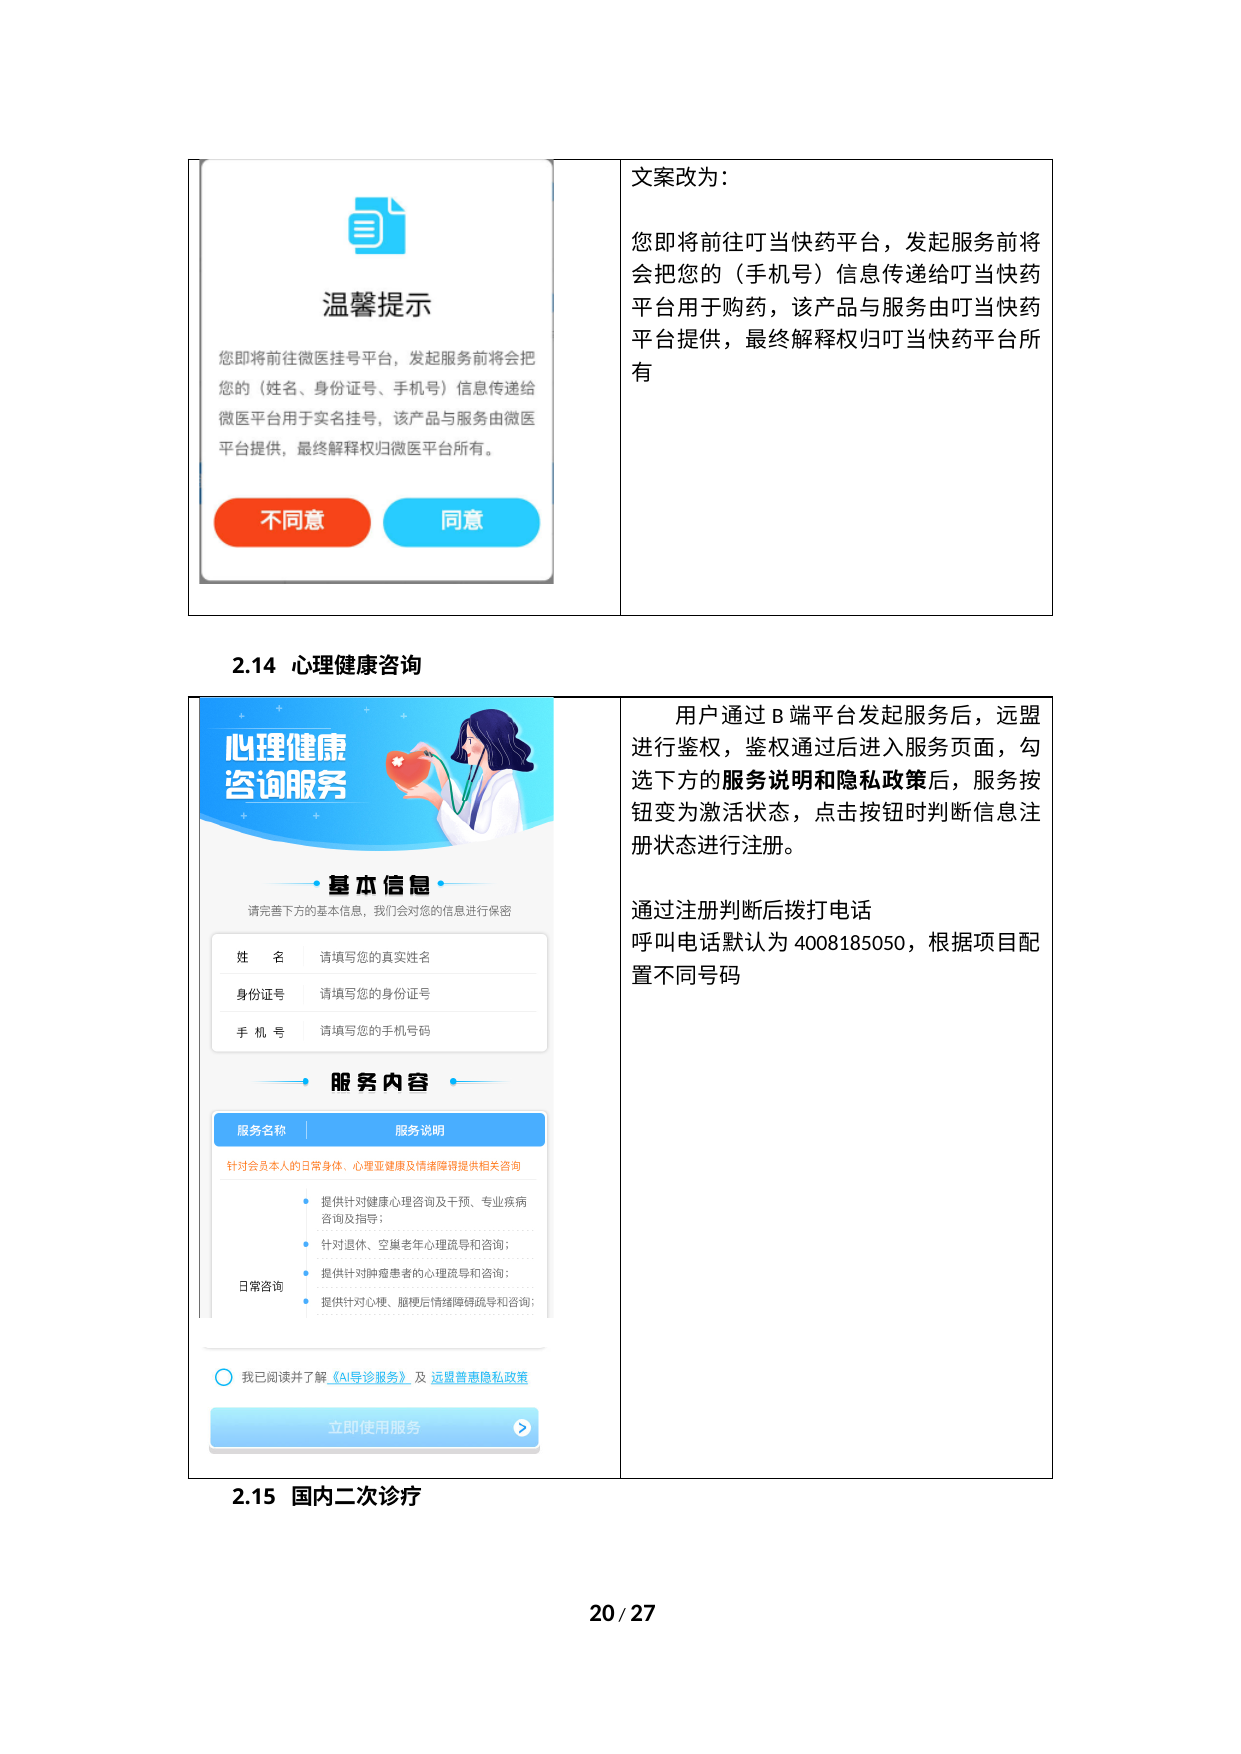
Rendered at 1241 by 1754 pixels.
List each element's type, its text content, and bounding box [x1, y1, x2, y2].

picture [199, 159, 554, 584]
picture [199, 1347, 554, 1465]
table_cell 文案改为： 您即将前往叮当快药平台，发起服务前将会把您的（手机号）信息传递给叮当快药平台用于购药，该产品与服务由叮当快药平台提供，最终解释权归叮当快药平台所有 [621, 160, 1052, 614]
list 国内二次诊疗 [232, 1479, 1053, 1511]
table_header [189, 698, 620, 1477]
list 心理健康咨询 [232, 648, 1053, 681]
picture [199, 697, 554, 1318]
table_cell [189, 160, 620, 614]
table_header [621, 698, 1052, 1477]
